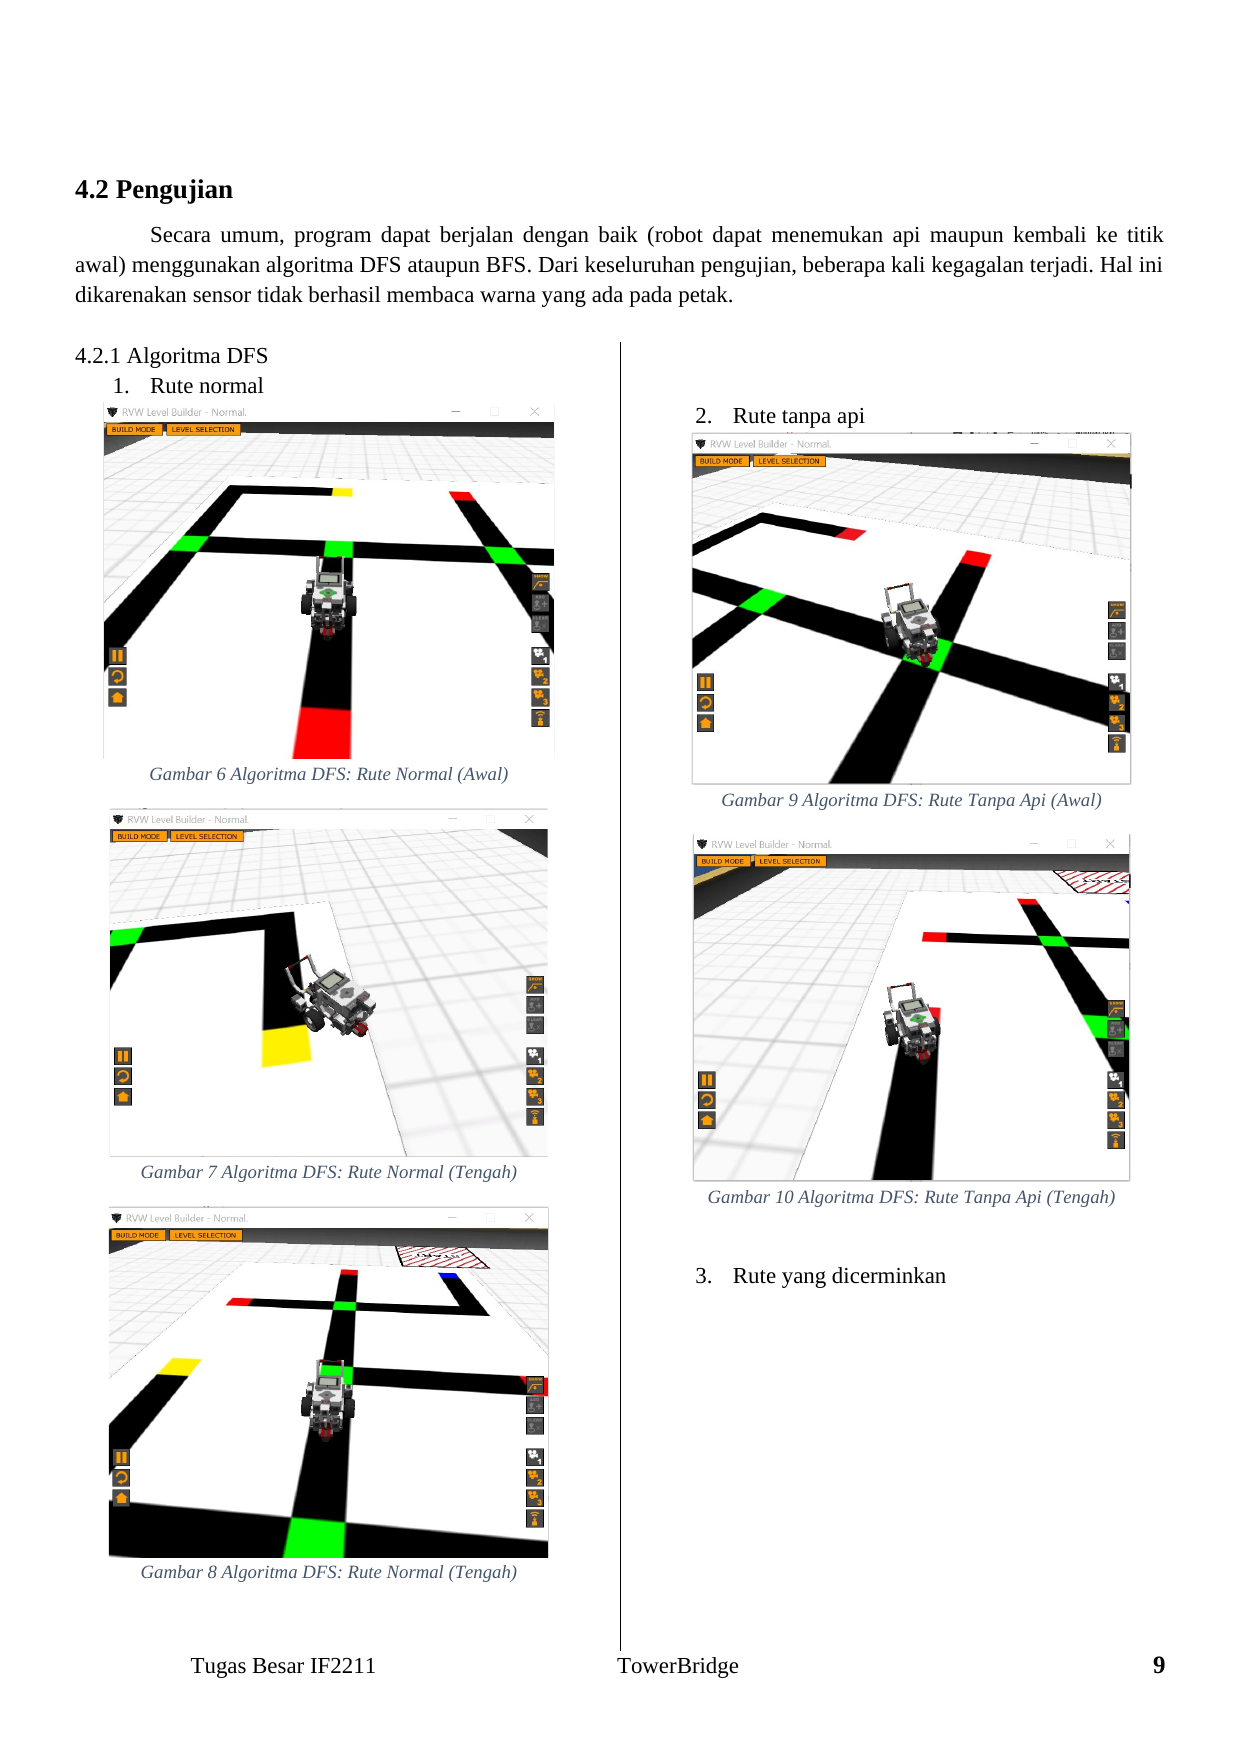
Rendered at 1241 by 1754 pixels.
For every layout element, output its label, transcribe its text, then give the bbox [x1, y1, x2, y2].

list Rute tanpa api [695, 402, 1165, 429]
text 4.2.1 Algoritma DFS [75, 342, 583, 368]
picture [108, 1206, 549, 1558]
picture [109, 808, 548, 1157]
text Secara umum, program dapat berjalan dengan baik (robot dapat menemukan api maupun kembali ke titik awal) menggunakan algoritma DFS ataupun BFS. Dari keseluruhan pengujian, beberapa kali kegagalan terjadi. Hal ini dikarenakan sensor tidak berhasil membaca warna yang ada pada petak. [75, 221, 1165, 308]
list Rute normal [112, 372, 583, 398]
picture [691, 432, 1132, 785]
picture [692, 834, 1131, 1182]
subtitle 4.2 Pengujian [75, 173, 1165, 204]
list Rute yang dicerminkan [695, 1262, 1165, 1288]
picture [103, 402, 555, 759]
